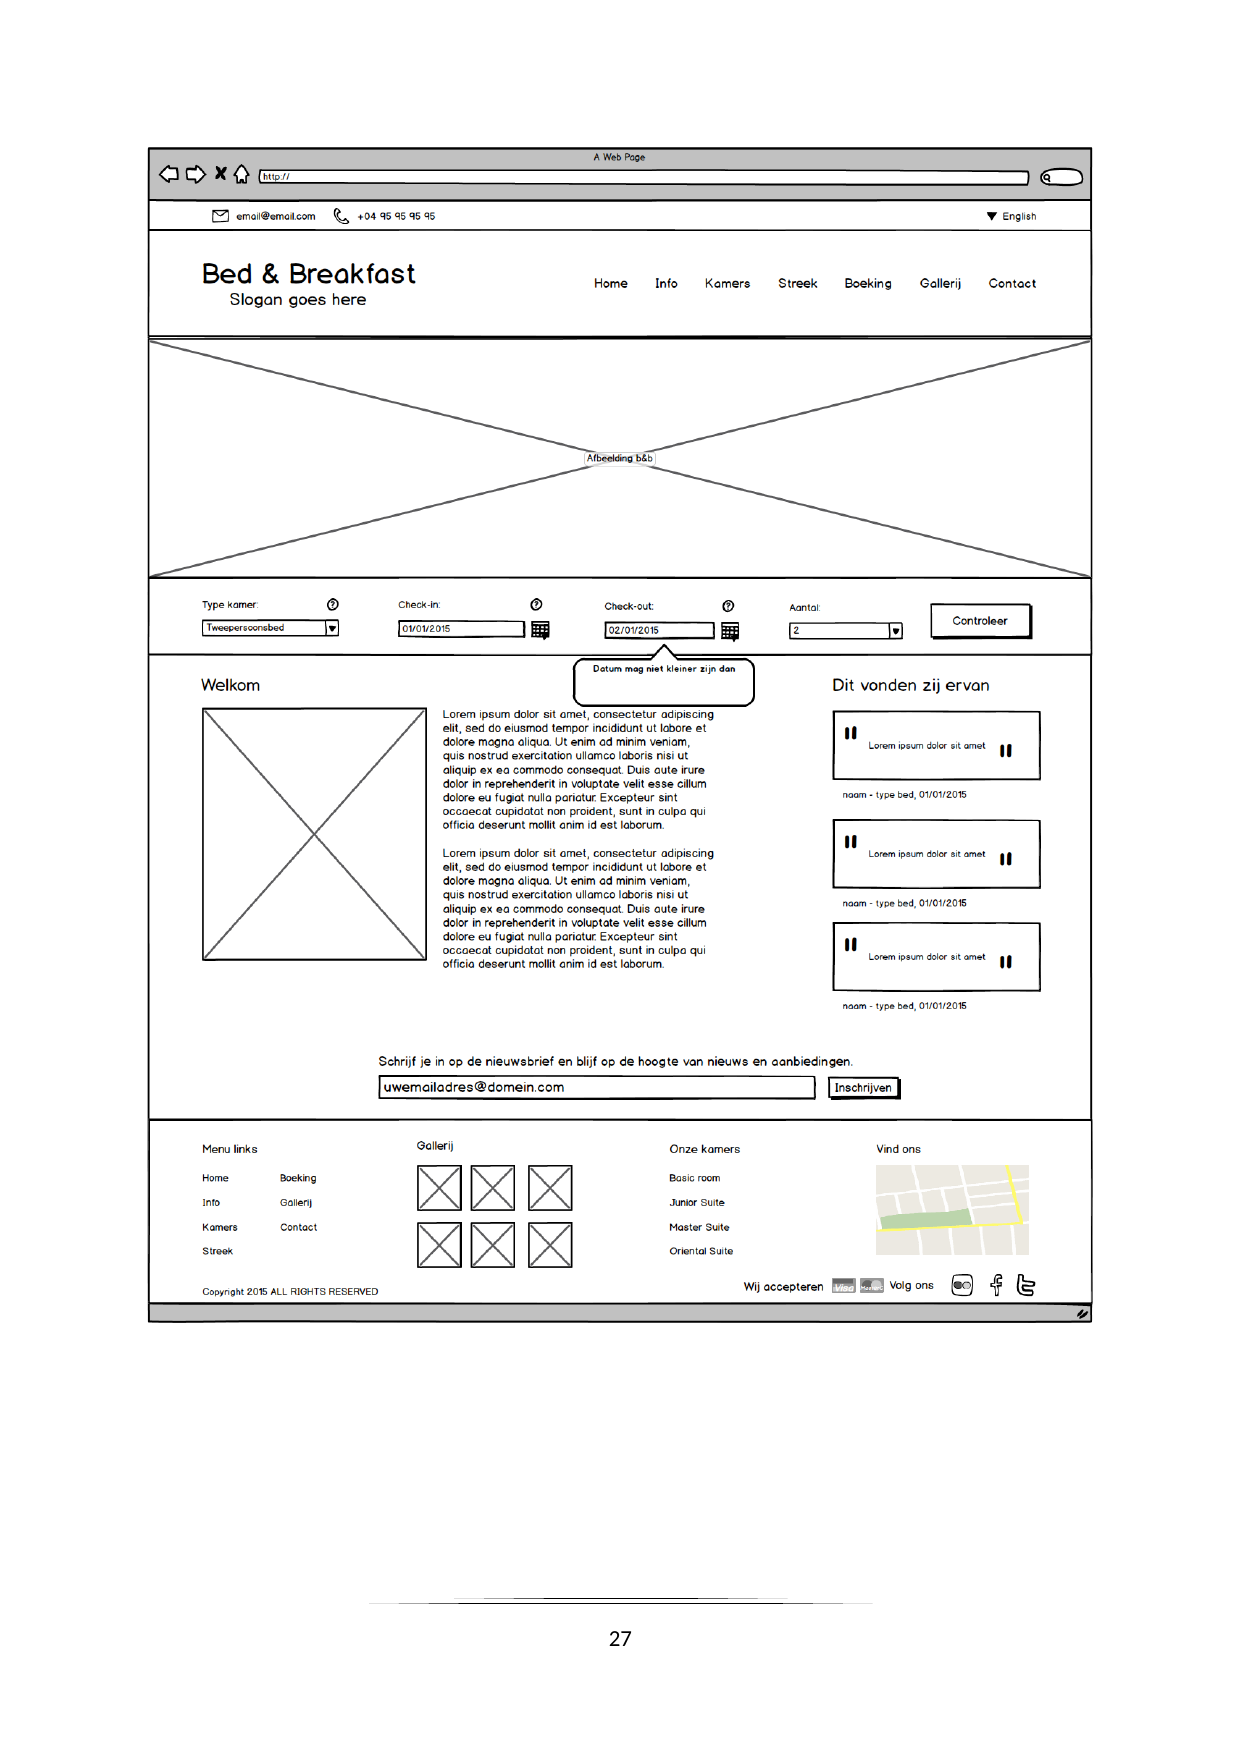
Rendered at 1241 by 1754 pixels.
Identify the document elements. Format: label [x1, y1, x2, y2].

picture [147, 147, 1093, 1323]
